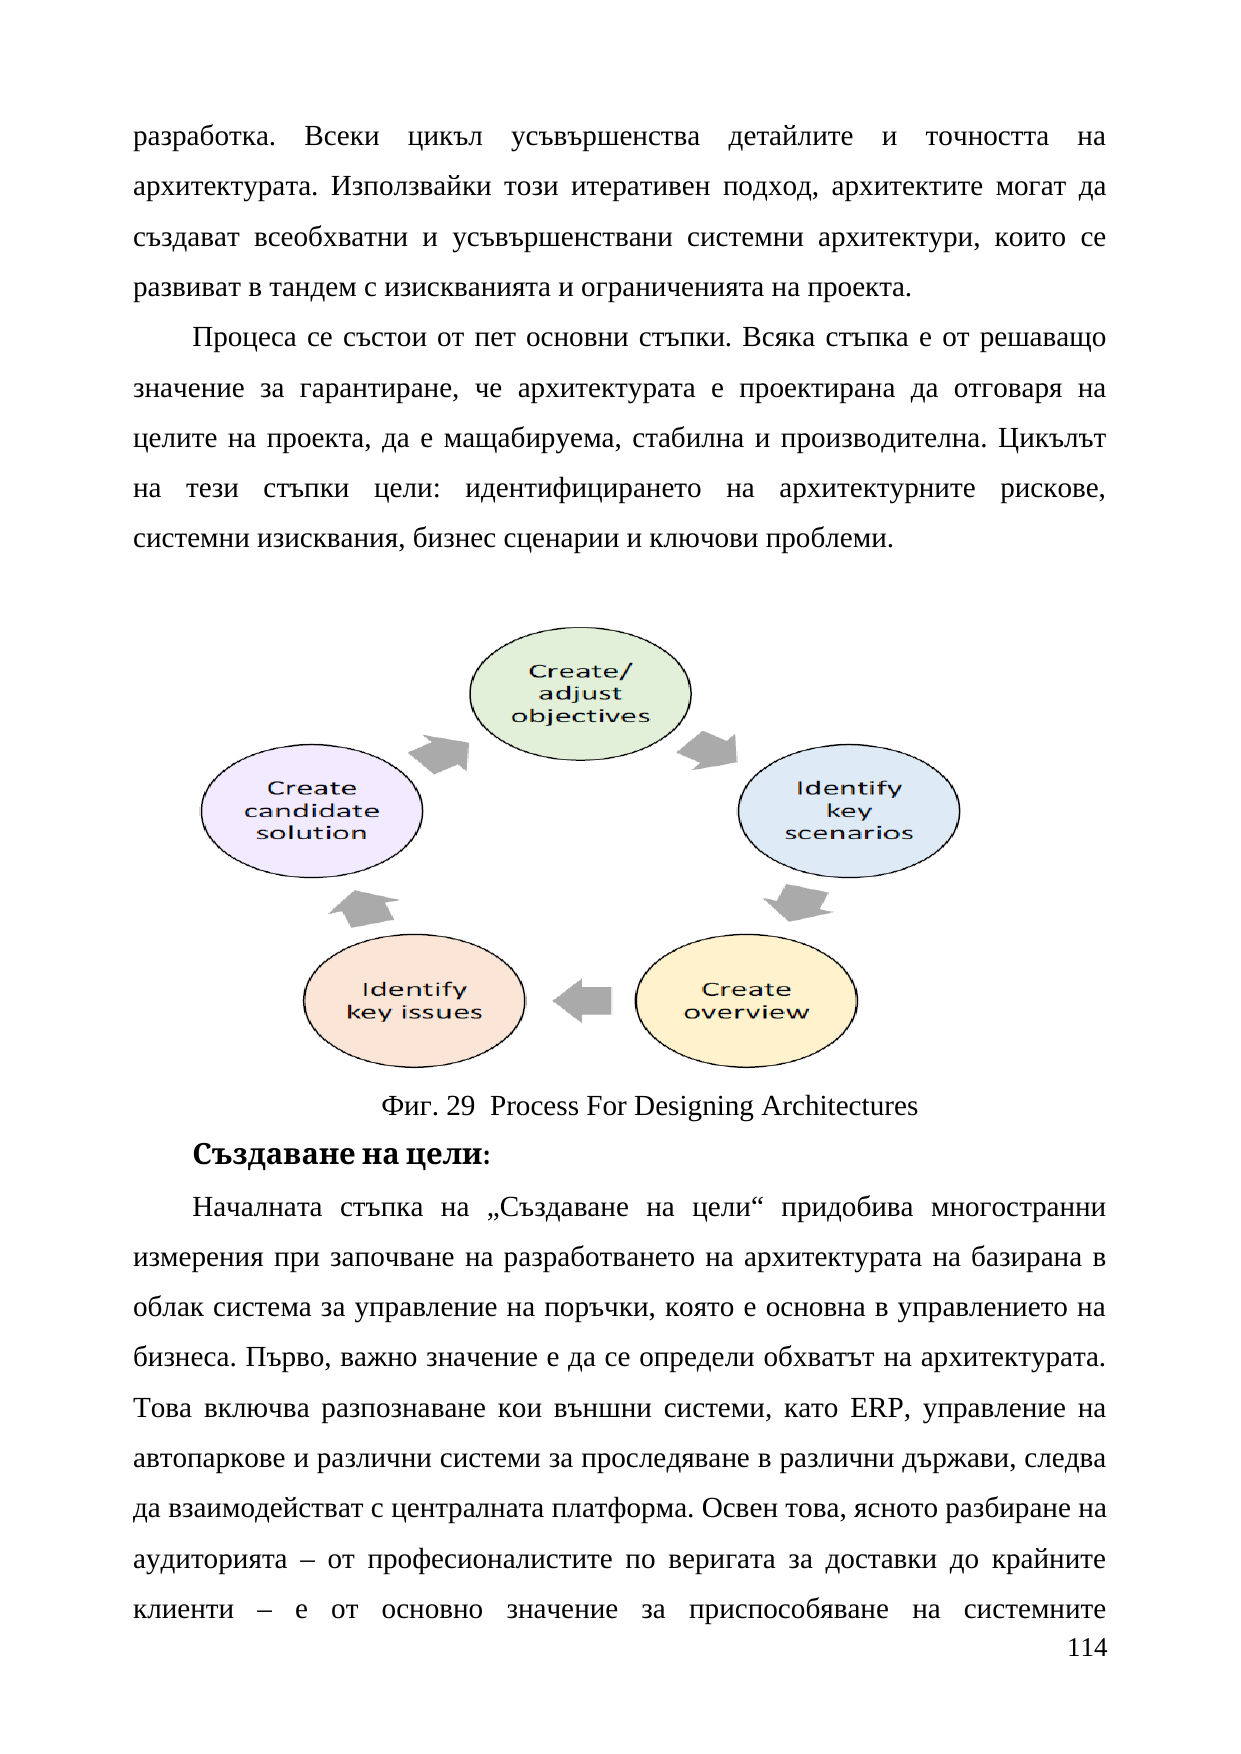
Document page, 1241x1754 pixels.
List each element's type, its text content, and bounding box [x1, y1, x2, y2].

picture [192, 621, 967, 1072]
text Процеса се състои от пет основни стъпки. Всяка стъпка е от решаващо значение за гарантиране, че архитектурата е проектирана да отговаря на целите на проекта, да е мащабируема, стабилна и производителна. Цикълът на тези стъпки цели: идентифицирането на архитектурните рискове, системни изисквания, бизнес сценарии и ключови проблеми. [133, 319, 1107, 554]
text Създаване на цели: [133, 1138, 1107, 1172]
text Фиг. 29 Process For Designing Architectures [133, 1088, 1107, 1122]
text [133, 1189, 1107, 1625]
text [133, 118, 1107, 303]
